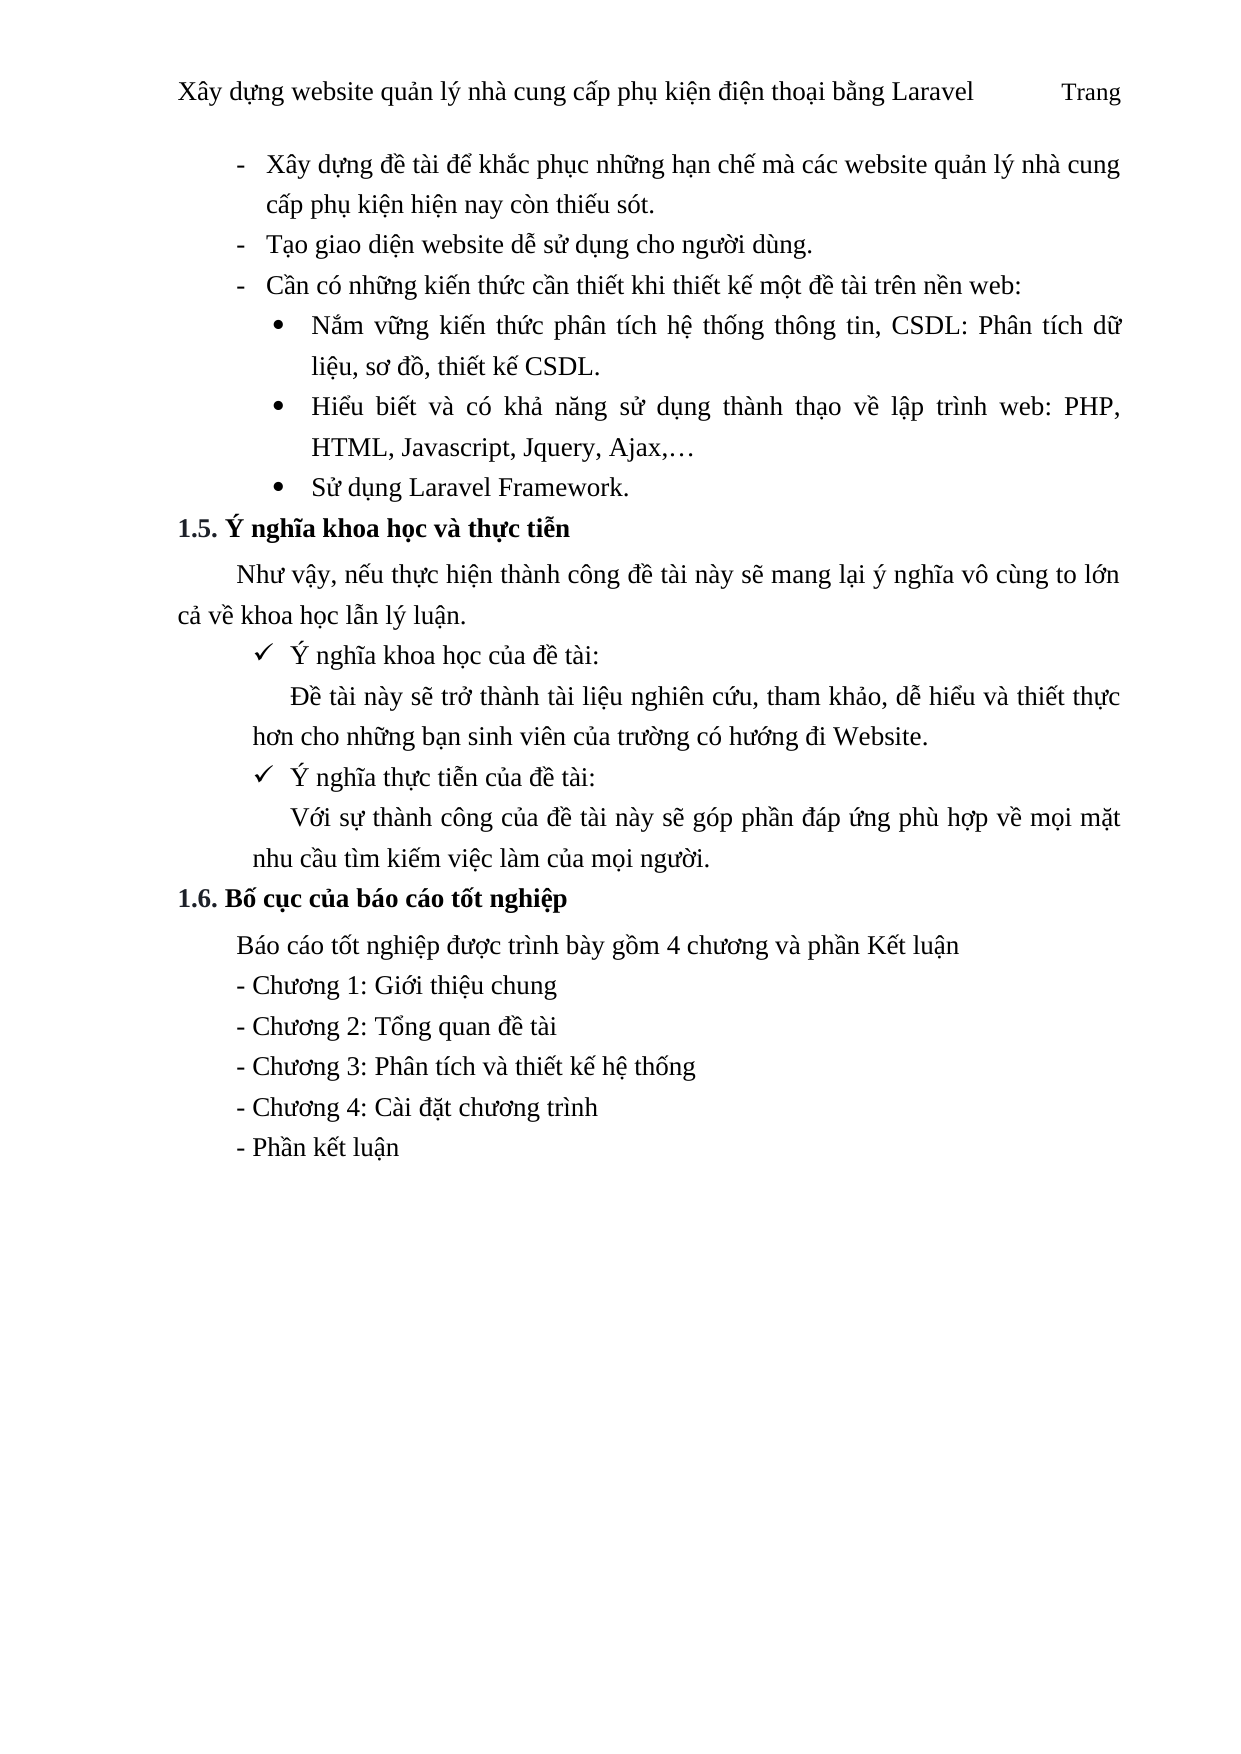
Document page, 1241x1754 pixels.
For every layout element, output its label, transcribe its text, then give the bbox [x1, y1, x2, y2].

list Hiểu biết và có khả năng sử dụng thành thạo về lập trình web: PHP, HTML, Javascript, Jquery, Ajax,… [274, 390, 1122, 462]
text - Chương 3: Phân tích và thiết kế hệ thống [177, 1050, 1122, 1081]
text Báo cáo tốt nghiệp được trình bày gồm 4 chương và phần Kết luận [177, 929, 1122, 960]
list Nắm vững kiến thức phân tích hệ thống thông tin, CSDL: Phân tích dữ liệu, sơ đồ, thiết kế CSDL. [274, 309, 1122, 381]
list Ý nghĩa khoa học của đề tài: [252, 639, 1122, 671]
list Cần có những kiến thức cần thiết khi thiết kế một đề tài trên nền web: [236, 269, 1122, 300]
text - Phần kết luận [177, 1131, 1122, 1162]
list Tạo giao diện website dễ sử dụng cho người dùng. [236, 228, 1122, 260]
text - Chương 4: Cài đặt chương trình [177, 1091, 1122, 1122]
text Như vậy, nếu thực hiện thành công đề tài này sẽ mang lại ý nghĩa vô cùng to lớn cả về khoa học lẫn lý luận. [177, 558, 1122, 630]
list Xây dựng đề tài để khắc phục những hạn chế mà các website quản lý nhà cung cấp phụ kiện hiện nay còn thiếu sót. [236, 148, 1122, 219]
text - Chương 1: Giới thiệu chung [177, 969, 1122, 1001]
list Ý nghĩa thực tiễn của đề tài: [252, 761, 1122, 792]
text Bố cục của báo cáo tốt nghiệp [177, 882, 1122, 913]
text Với sự thành công của đề tài này sẽ góp phần đáp ứng phù hợp về mọi mặt nhu cầu tìm kiếm việc làm của mọi người. [252, 801, 1122, 873]
text Đề tài này sẽ trở thành tài liệu nghiên cứu, tham khảo, dễ hiểu và thiết thực hơn cho những bạn sinh viên của trường có hướng đi Website. [252, 680, 1122, 752]
text - Chương 2: Tổng quan đề tài [177, 1010, 1122, 1041]
text Ý nghĩa khoa học và thực tiễn [177, 512, 1122, 543]
list Sử dụng Laravel Framework. [274, 471, 1122, 502]
